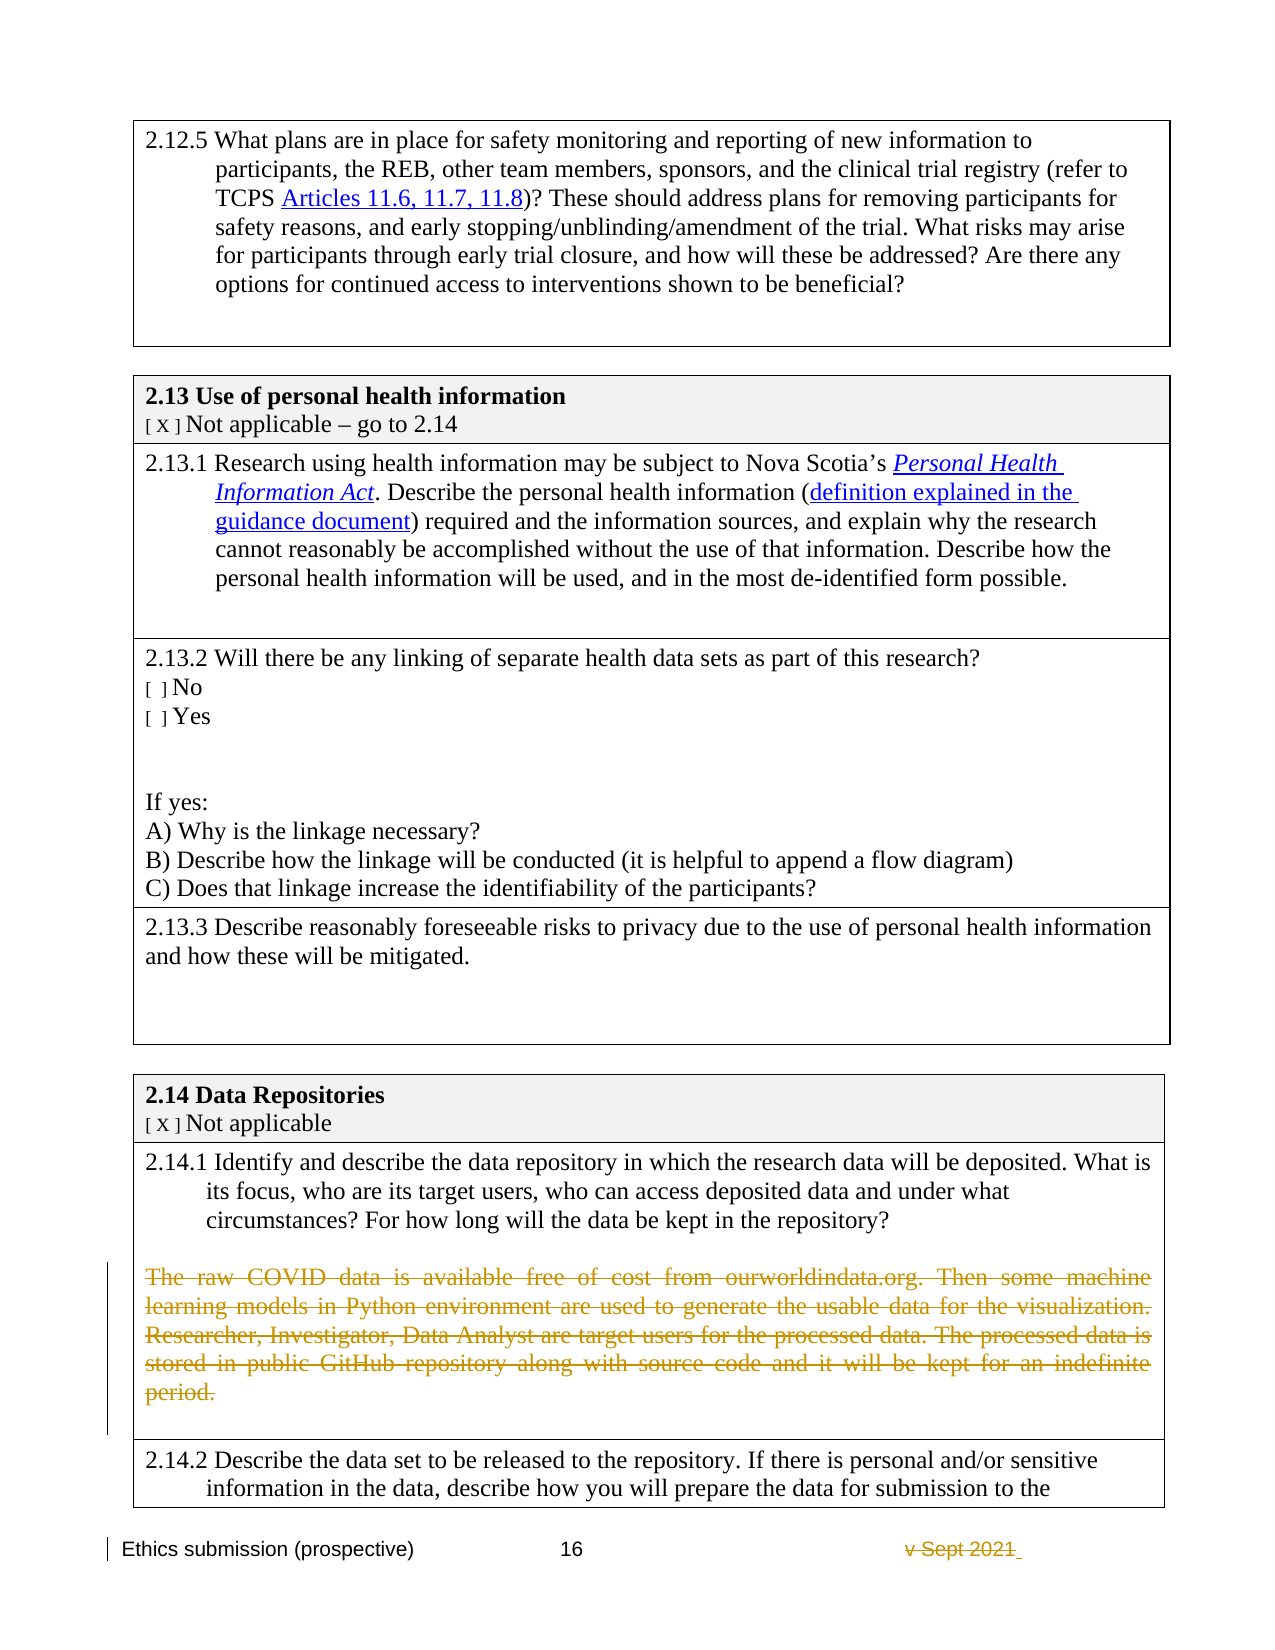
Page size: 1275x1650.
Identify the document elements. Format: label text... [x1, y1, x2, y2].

table_cell 2.13.1 Research using health information may be subject to Nova Scotia’s Personal Health Information Act. Describe the personal health information (definition explained in the guidance document) required and the information sources, and explain why the research cannot reasonably be accomplished without the use of that information. Describe how the personal health information will be used, and in the most de-identified form possible. [134, 444, 1169, 638]
table_cell 2.14.1 Identify and describe the data repository in which the research data will be deposited. What is its focus, who are its target users, who can access deposited data and under what circumstances? For how long will the data be kept in the repository? [134, 1143, 1164, 1439]
table_header 2.13 Use of personal health information [ X ] Not applicable – go to 2.14 [134, 376, 1169, 443]
table_cell 2.12.5 What plans are in place for safety monitoring and reporting of new information to participants, the REB, other team members, sponsors, and the clinical trial registry (refer to TCPS Articles 11.6, 11.7, 11.8)? These should address plans for removing participants for safety reasons, and early stopping/unblinding/amendment of the trial. What risks may arise for participants through early trial closure, and how will these be addressed? Are there any options for continued access to interventions shown to be beneficial? [134, 121, 1169, 346]
table_cell 2.13.2 Will there be any linking of separate health data sets as part of this research? [ ] No [ ] Yes If yes: A) Why is the linkage necessary? B) Describe how the linkage will be conducted (it is helpful to append a flow diagram) C) Does that linkage increase the identifiability of the participants? [134, 639, 1169, 907]
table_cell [134, 1440, 1164, 1507]
table_cell 2.13.3 Describe reasonably foreseeable risks to privacy due to the use of personal health information and how these will be mitigated. [134, 908, 1169, 1044]
table_header 2.14 Data Repositories [ X ] Not applicable [134, 1075, 1164, 1142]
